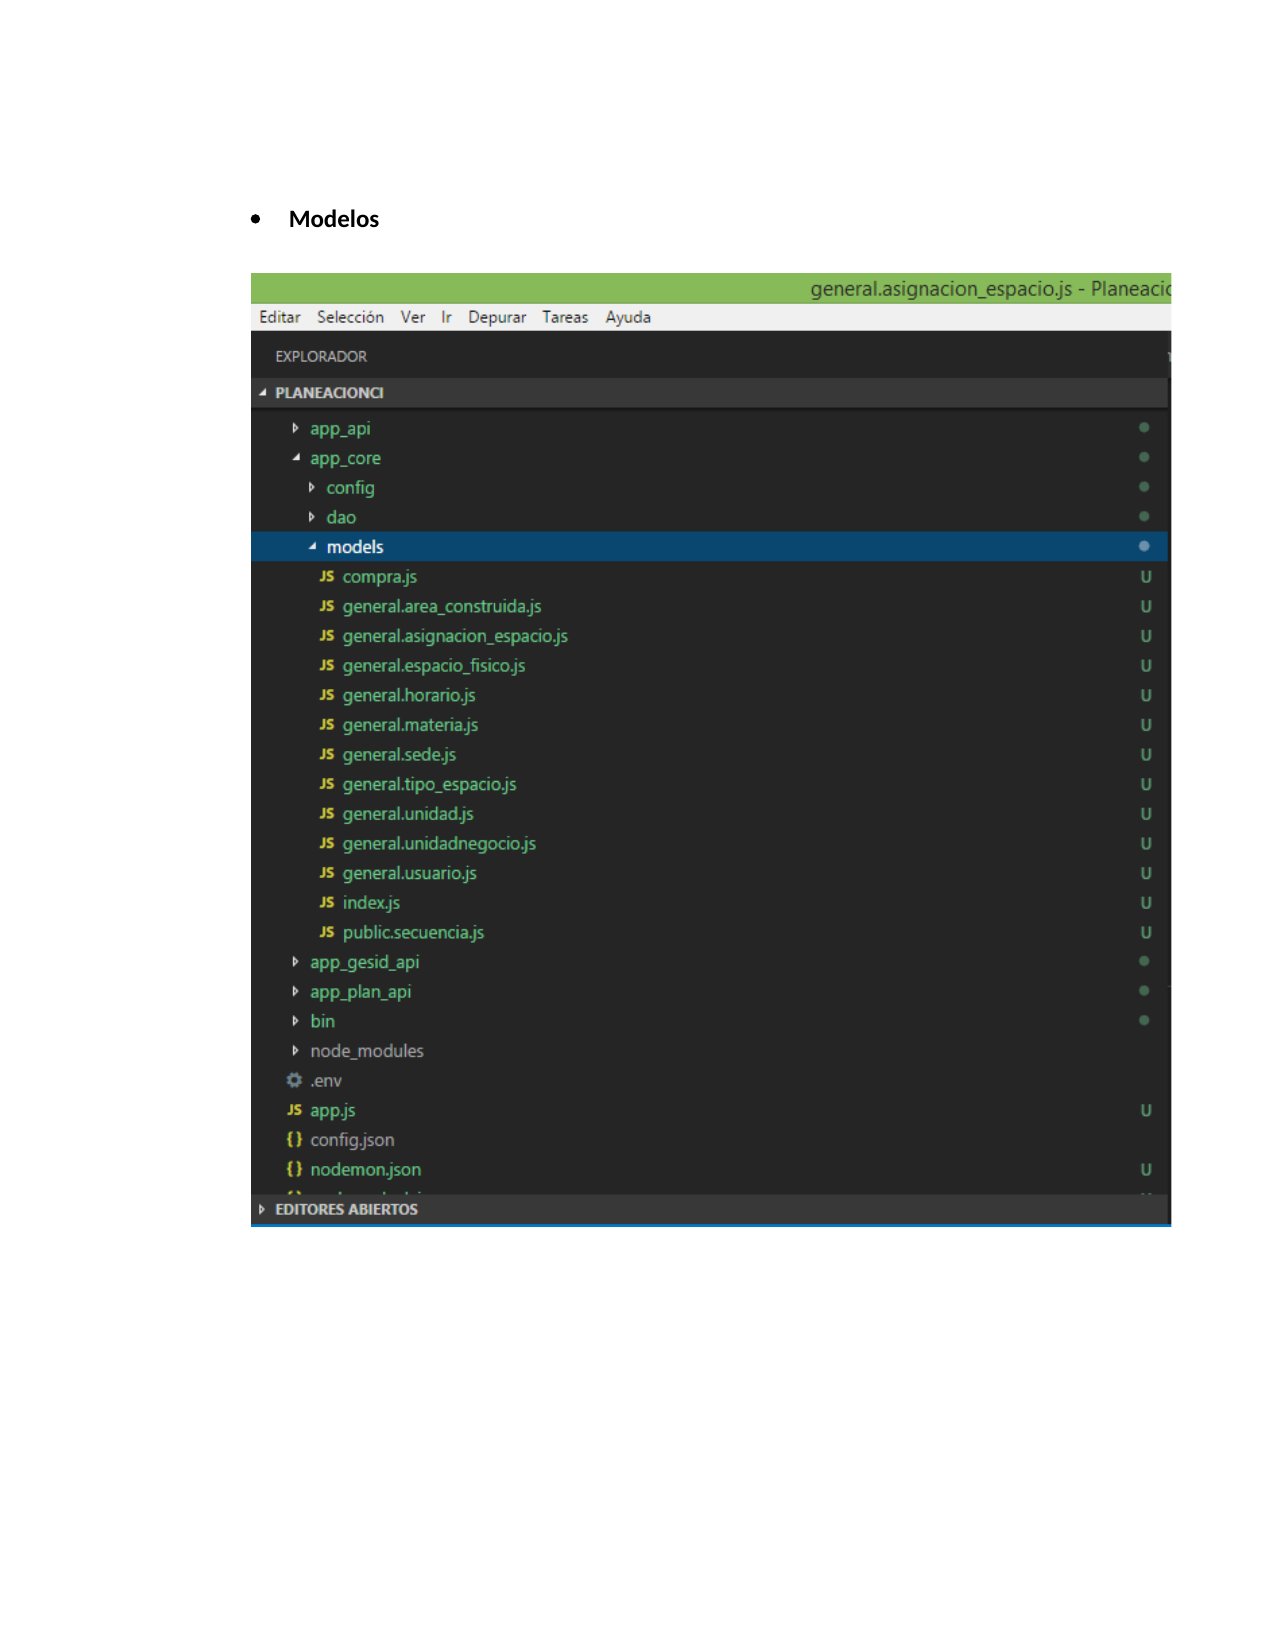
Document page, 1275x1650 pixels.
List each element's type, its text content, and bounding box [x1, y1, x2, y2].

picture [251, 273, 1172, 1227]
list Modelos [251, 203, 1098, 234]
